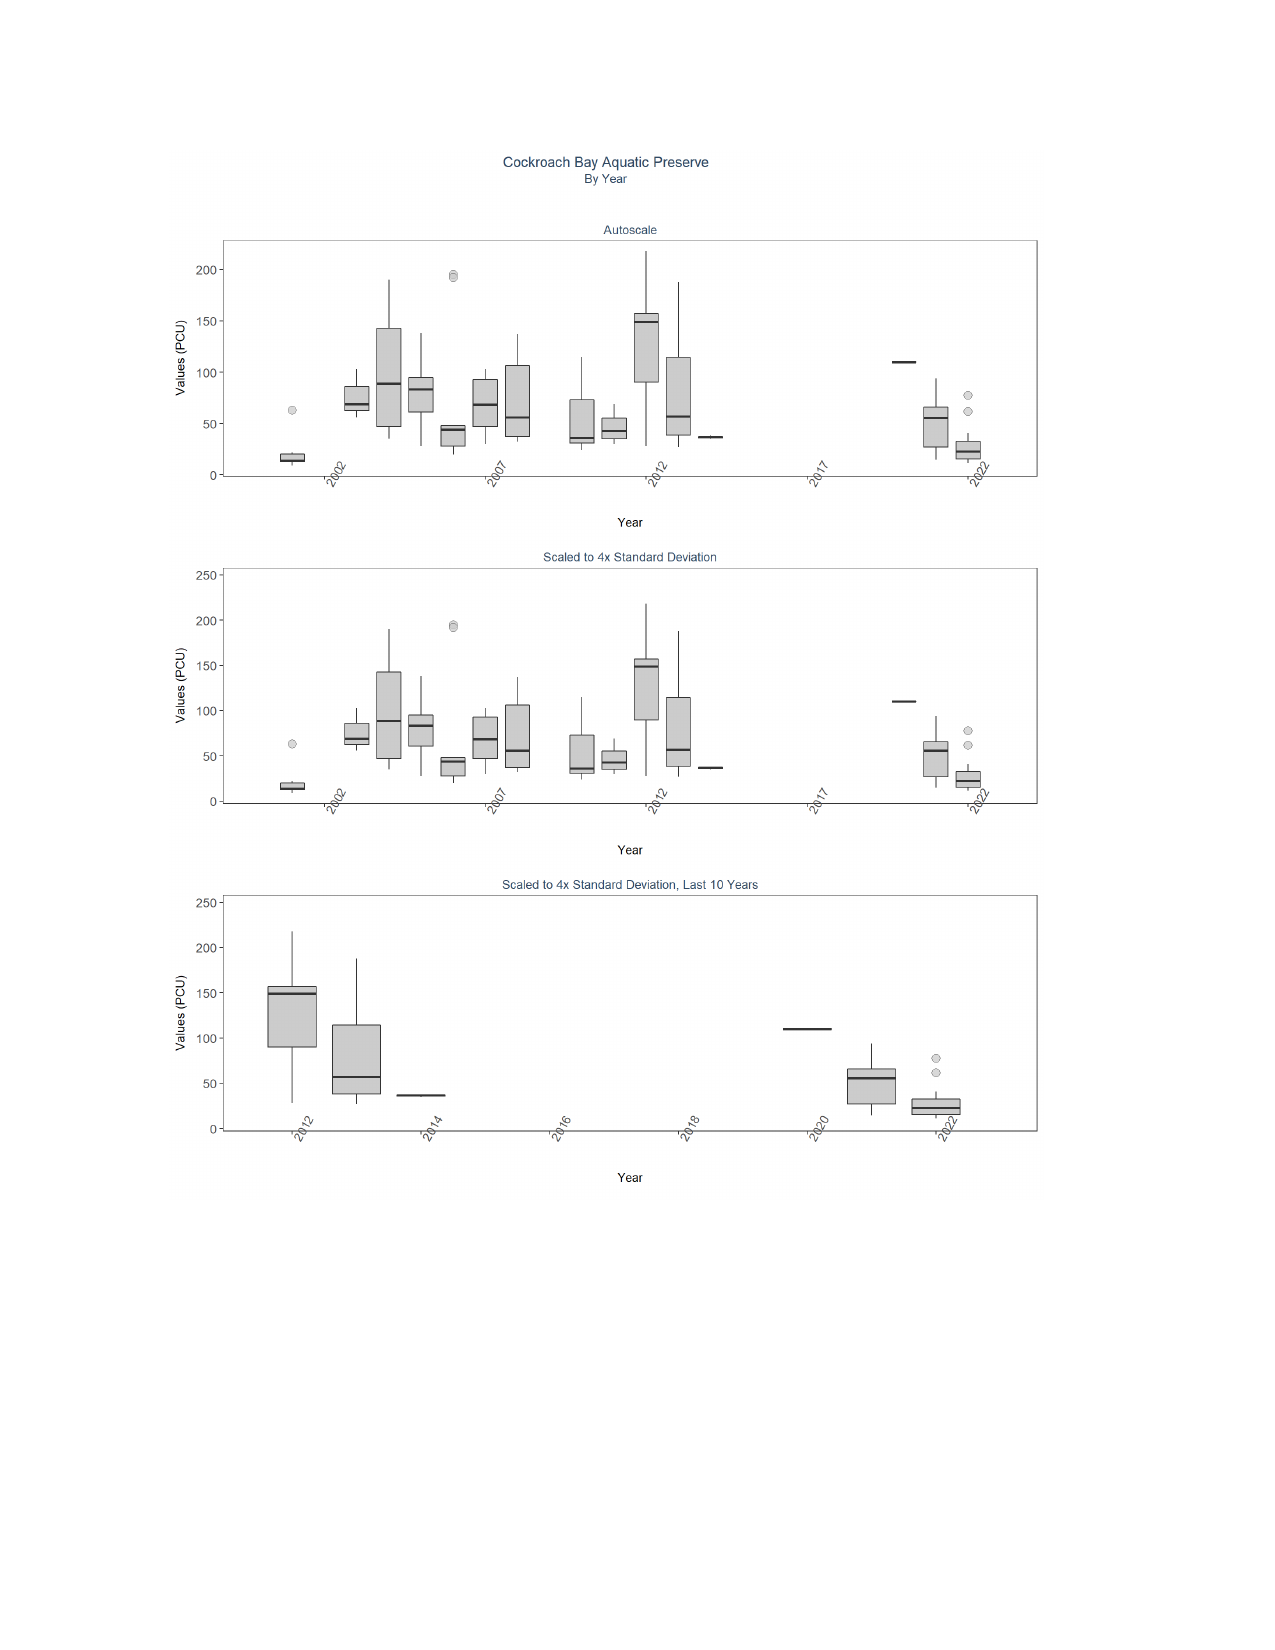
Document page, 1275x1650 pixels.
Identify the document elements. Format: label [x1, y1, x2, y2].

picture [168, 150, 1044, 1200]
